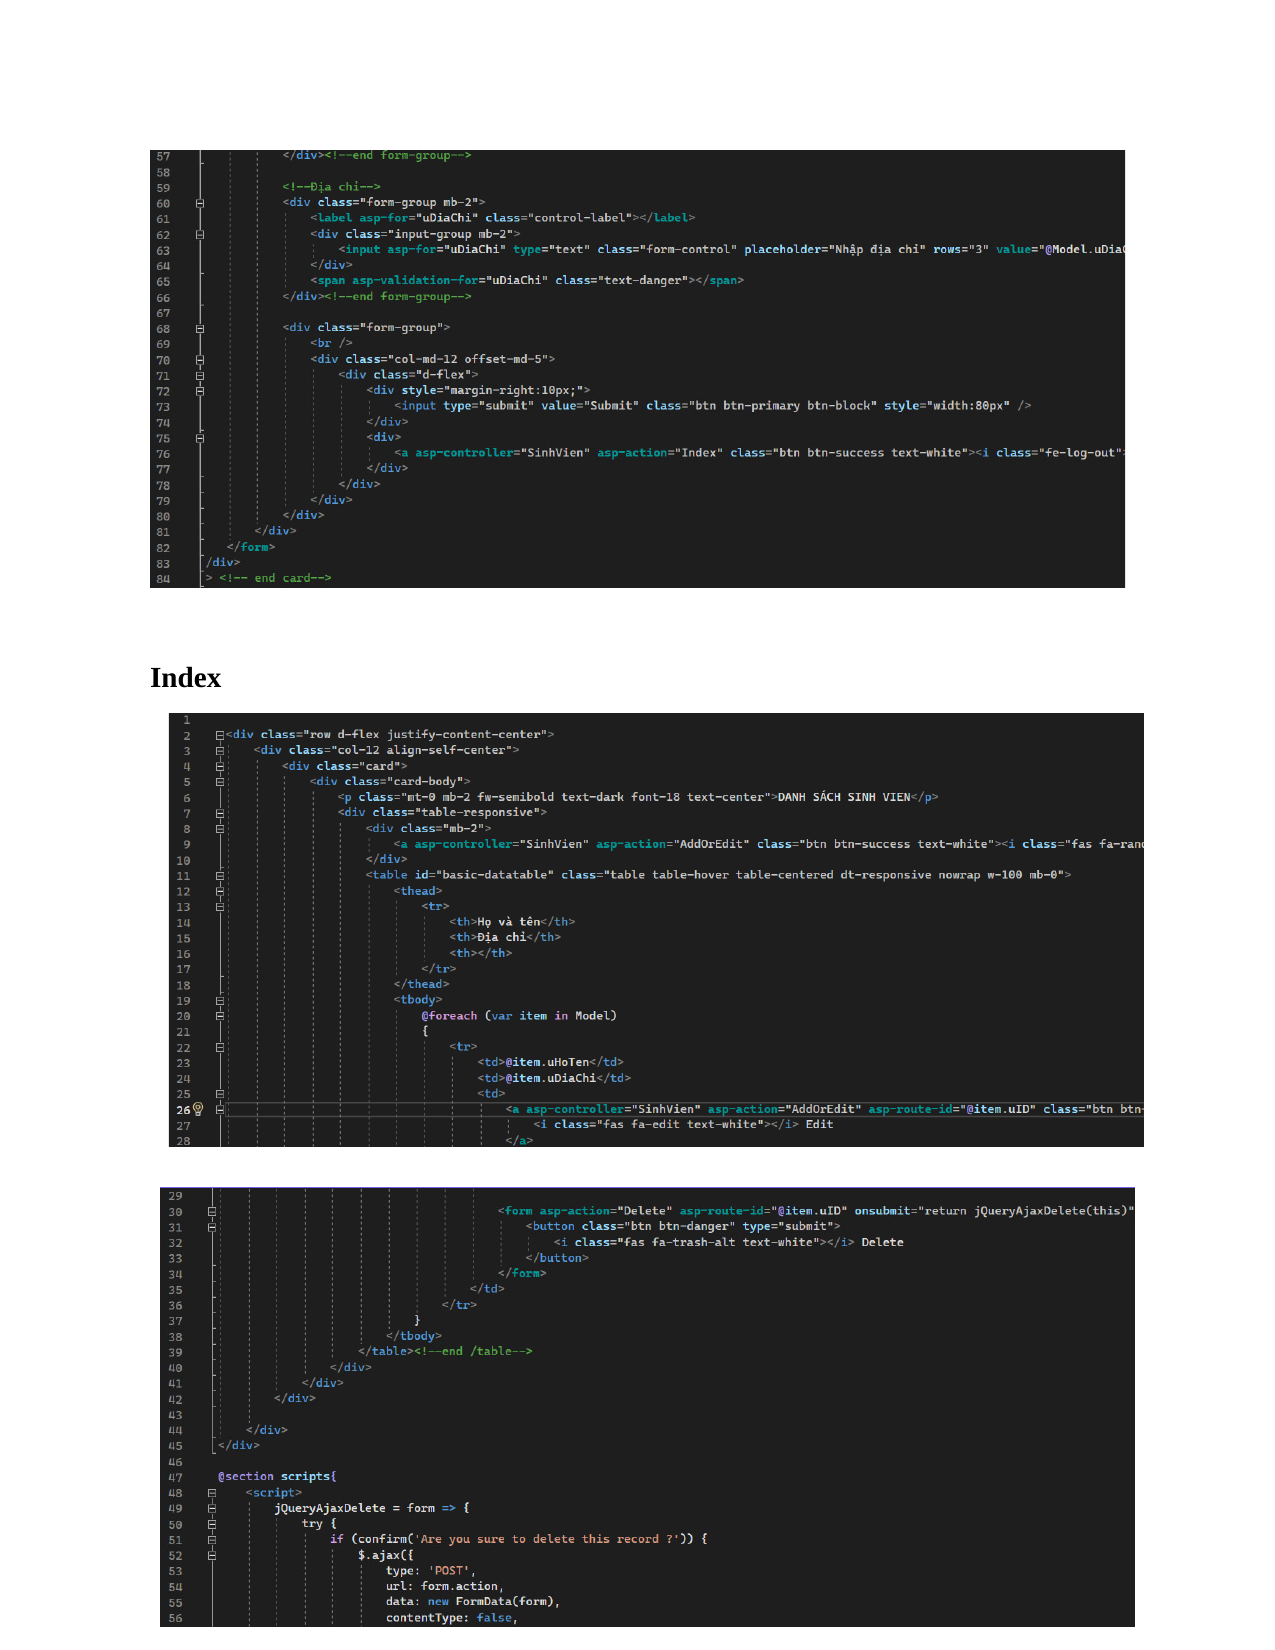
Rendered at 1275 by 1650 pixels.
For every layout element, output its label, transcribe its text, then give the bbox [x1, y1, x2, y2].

text Index [150, 660, 1125, 693]
picture [150, 150, 1125, 588]
picture [160, 1187, 1135, 1627]
picture [168, 713, 1144, 1147]
